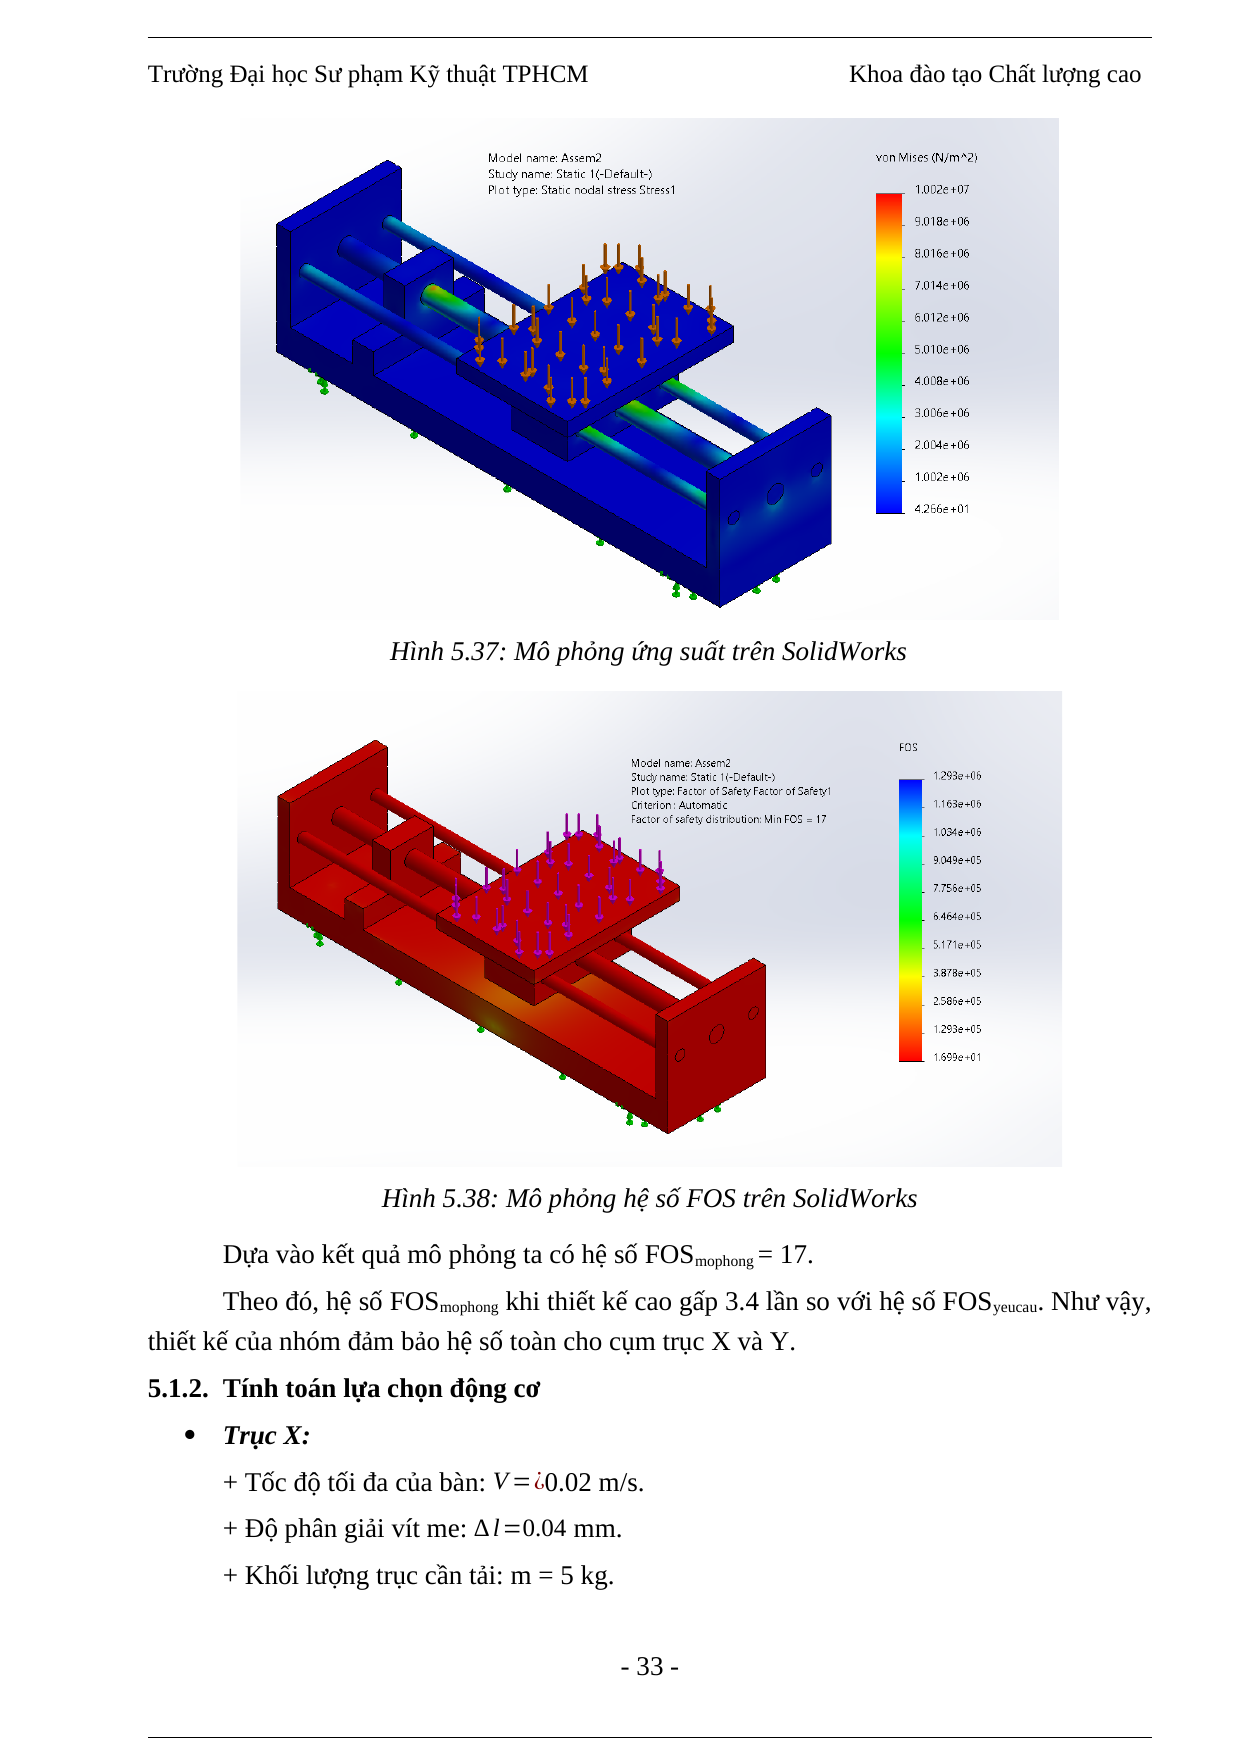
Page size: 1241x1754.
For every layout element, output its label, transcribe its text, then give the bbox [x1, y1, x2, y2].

subtitle Tính toán lựa chọn động cơ [148, 1372, 1152, 1403]
picture [237, 691, 1063, 1167]
subtitle Trục X: [185, 1419, 1152, 1450]
text Theo đó, hệ số FOSmophong khi thiết kế cao gấp 3.4 lần so với hệ số FOSyeucau. Như vậy, thiết kế của nhóm đảm bảo hệ số toàn cho cụm trục X và Y. [148, 1285, 1152, 1357]
text + Độ phân giải vít me: mm. [223, 1512, 1152, 1543]
text + Tốc độ tối đa của bàn: 0.02 m/s. [223, 1466, 1152, 1497]
picture [240, 118, 1059, 620]
text Dựa vào kết quả mô phỏng ta có hệ số FOSmophong = 17. [148, 1238, 1152, 1269]
text + Khối lượng trục cần tải: m = 5 kg. [223, 1559, 1152, 1590]
